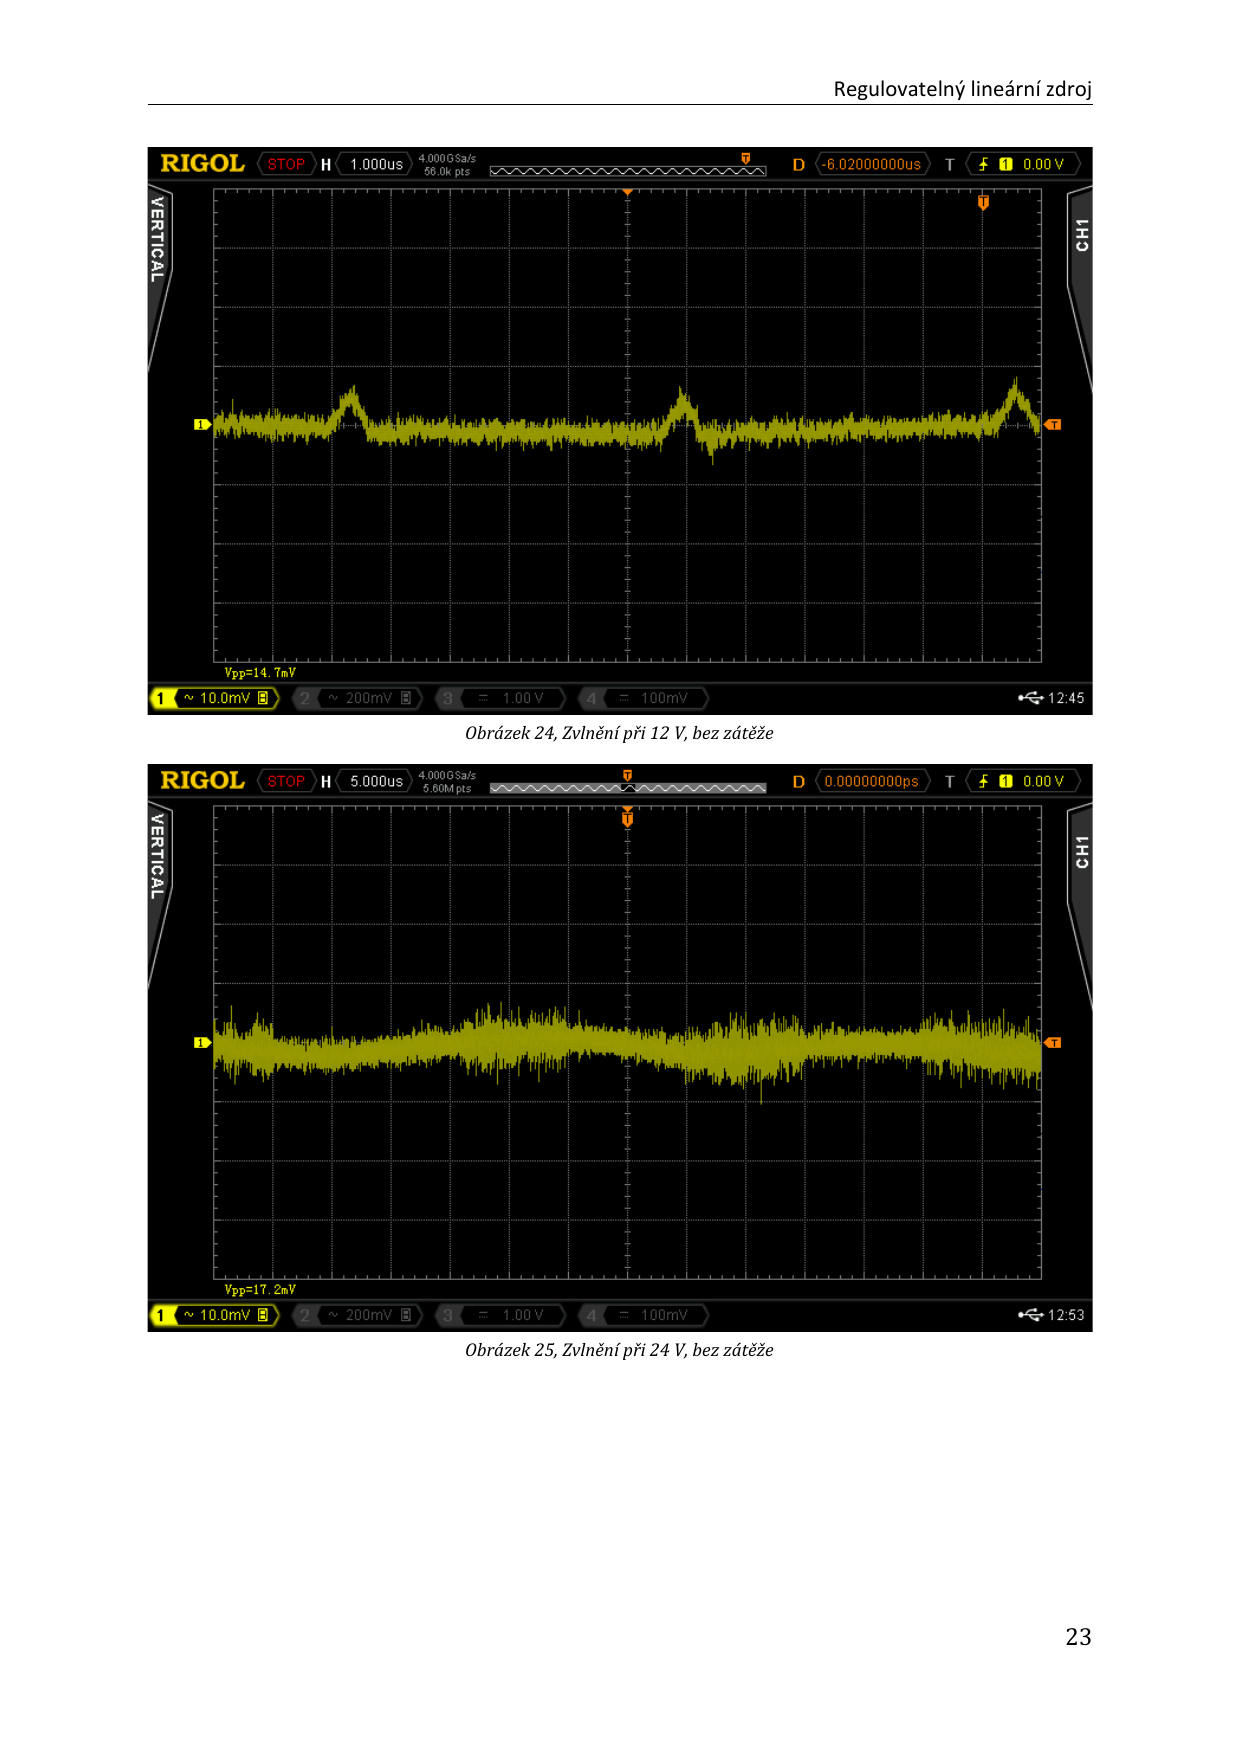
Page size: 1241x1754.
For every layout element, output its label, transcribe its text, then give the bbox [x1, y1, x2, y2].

text Obrázek 24, Zvlnění při 12 V, bez zátěže [148, 722, 1093, 744]
text Obrázek 25, Zvlnění při 24 V, bez zátěže [148, 1339, 1093, 1361]
